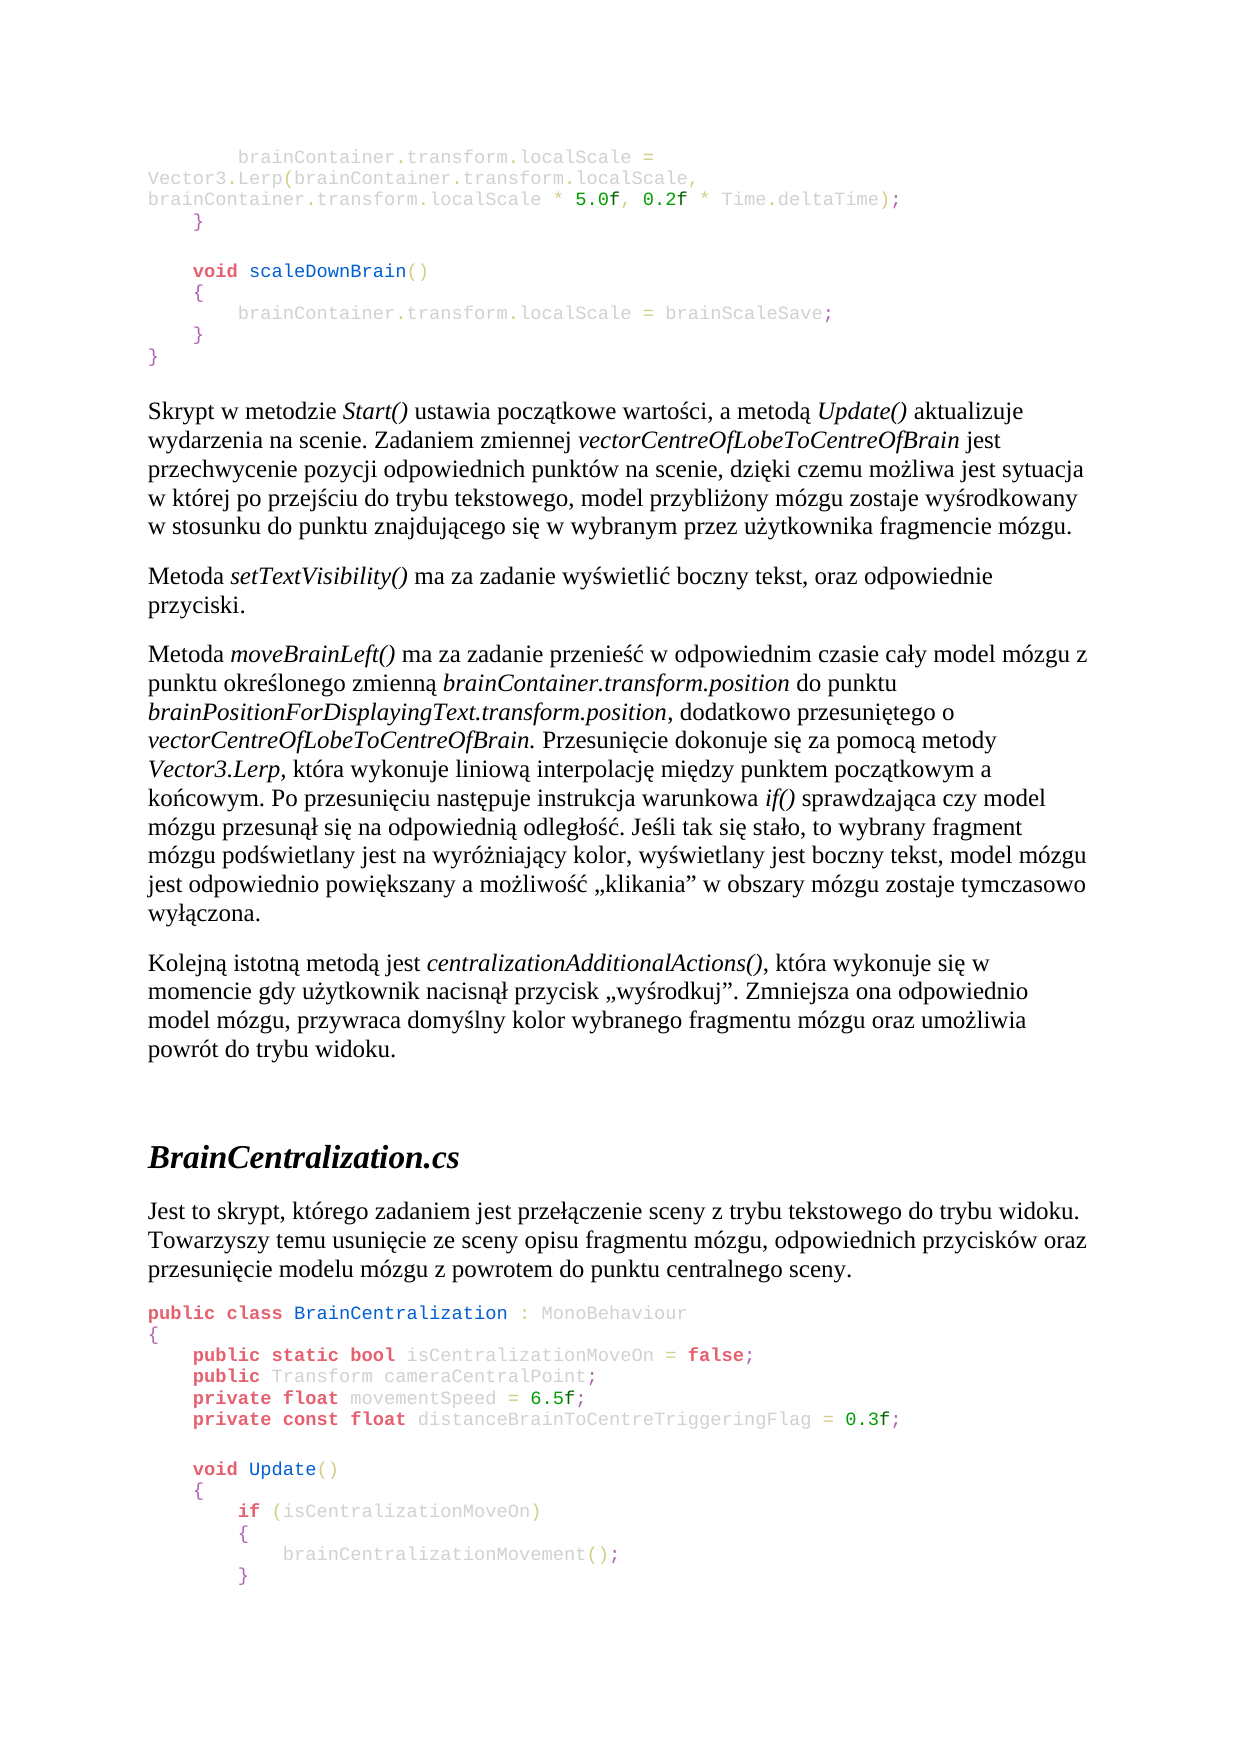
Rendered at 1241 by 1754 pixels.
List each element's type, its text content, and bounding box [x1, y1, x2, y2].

text void scaleDownBrain() [148, 261, 1093, 283]
text void Update() [148, 1460, 1093, 1481]
text { [148, 1325, 1093, 1346]
text if (isCentralizationMoveOn) [148, 1502, 1093, 1523]
text } [148, 211, 1093, 233]
text brainCentralizationMovement(); [148, 1545, 1093, 1566]
text Metoda setTextVisibility() ma za zadanie wyświetlić boczny tekst, oraz odpowiednie przyciski. [148, 561, 1093, 618]
text Skrypt w metodzie Start() ustawia początkowe wartości, a metodą Update() aktualizuje wydarzenia na scenie. Zadaniem zmiennej vectorCentreOfLobeToCentreOfBrain jest przechwycenie pozycji odpowiednich punktów na scenie, dzięki czemu możliwa jest sytuacja w której po przejściu do trybu tekstowego, model przybliżony mózgu zostaje wyśrodkowany w stosunku do punktu znajdującego się w wybranym przez użytkownika fragmencie mózgu. [148, 396, 1093, 540]
text private float movementSpeed = 6.5f; [148, 1388, 1093, 1410]
text } [148, 325, 1093, 346]
text brainContainer.transform.localScale = Vector3.Lerp(brainContainer.transform.localScale, brainContainer.transform.localScale * 5.0f, 0.2f * Time.deltaTime); [148, 148, 1093, 211]
text public class BrainCentralization : MonoBehaviour [148, 1303, 1093, 1325]
text private const float distanceBrainToCentreTriggeringFlag = 0.3f; [148, 1410, 1093, 1431]
text Jest to skrypt, którego zadaniem jest przełączenie sceny z trybu tekstowego do trybu widoku. Towarzyszy temu usunięcie ze sceny opisu fragmentu mózgu, odpowiednich przycisków oraz przesunięcie modelu mózgu z powrotem do punktu centralnego sceny. [148, 1196, 1093, 1283]
text brainContainer.transform.localScale = brainScaleSave; [148, 304, 1093, 325]
text Metoda moveBrainLeft() ma za zadanie przenieść w odpowiednim czasie cały model mózgu z punktu określonego zmienną brainContainer.transform.position do punktu brainPositionForDisplayingText.transform.position, dodatkowo przesuniętego o vectorCentreOfLobeToCentreOfBrain. Przesunięcie dokonuje się za pomocą metody Vector3.Lerp, która wykonuje liniową interpolację między punktem początkowym a końcowym. Po przesunięciu następuje instrukcja warunkowa if() sprawdzająca czy model mózgu przesunął się na odpowiednią odległość. Jeśli tak się stało, to wybrany fragment mózgu podświetlany jest na wyróżniający kolor, wyświetlany jest boczny tekst, model mózgu jest odpowiednio powiększany a możliwość „klikania” w obszary mózgu zostaje tymczasowo wyłączona. [148, 639, 1093, 927]
text public static bool isCentralizationMoveOn = false; [148, 1346, 1093, 1367]
text } [148, 346, 1093, 368]
text { [148, 283, 1093, 304]
text { [148, 1481, 1093, 1502]
text BrainCentralization.cs [148, 1137, 1093, 1176]
text { [148, 1523, 1093, 1545]
text } [148, 1566, 1093, 1587]
text public Transform cameraCentralPoint; [148, 1367, 1093, 1388]
text Kolejną istotną metodą jest centralizationAdditionalActions(), która wykonuje się w momencie gdy użytkownik nacisnął przycisk „wyśrodkuj”. Zmniejsza ona odpowiednio model mózgu, przywraca domyślny kolor wybranego fragmentu mózgu oraz umożliwia powrót do trybu widoku. [148, 948, 1093, 1063]
